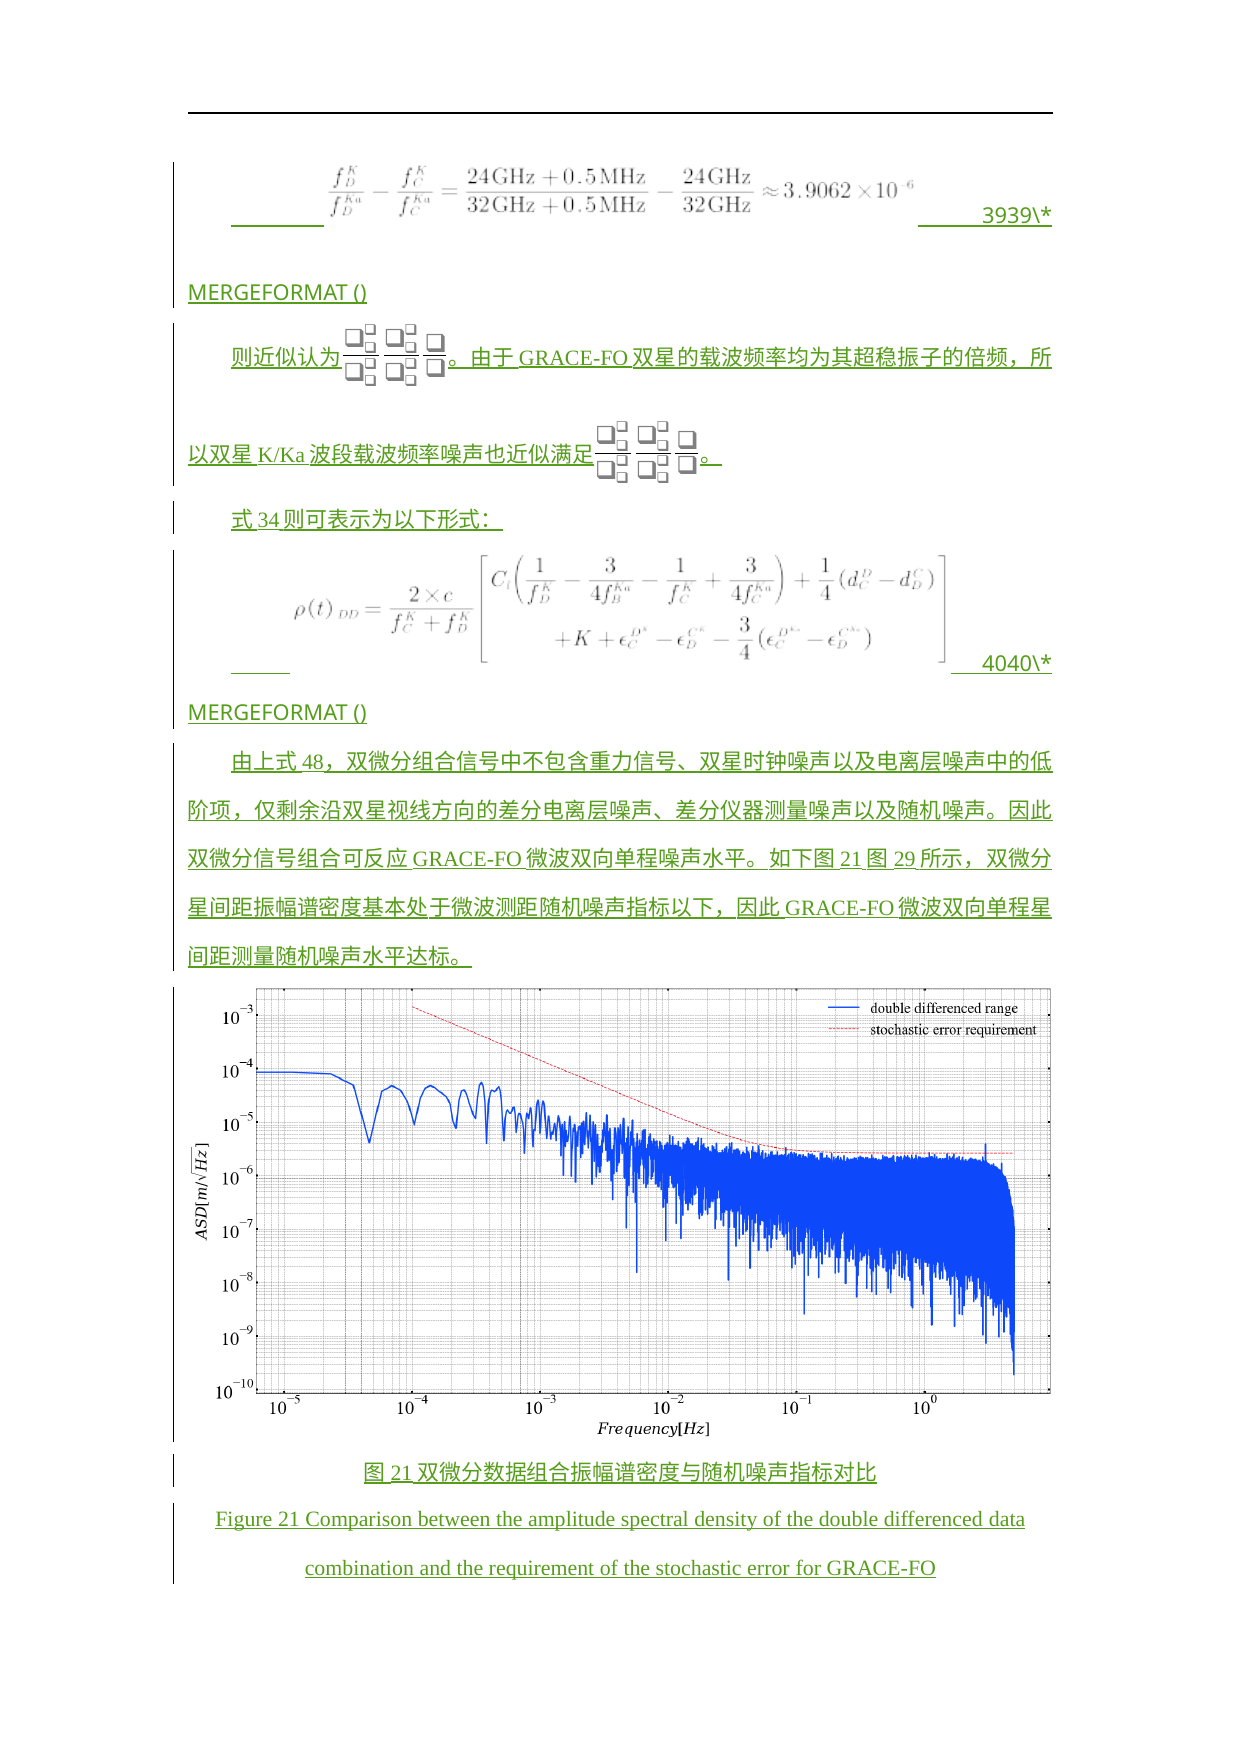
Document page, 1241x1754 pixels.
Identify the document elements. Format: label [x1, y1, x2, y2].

picture [187, 986, 1052, 1440]
